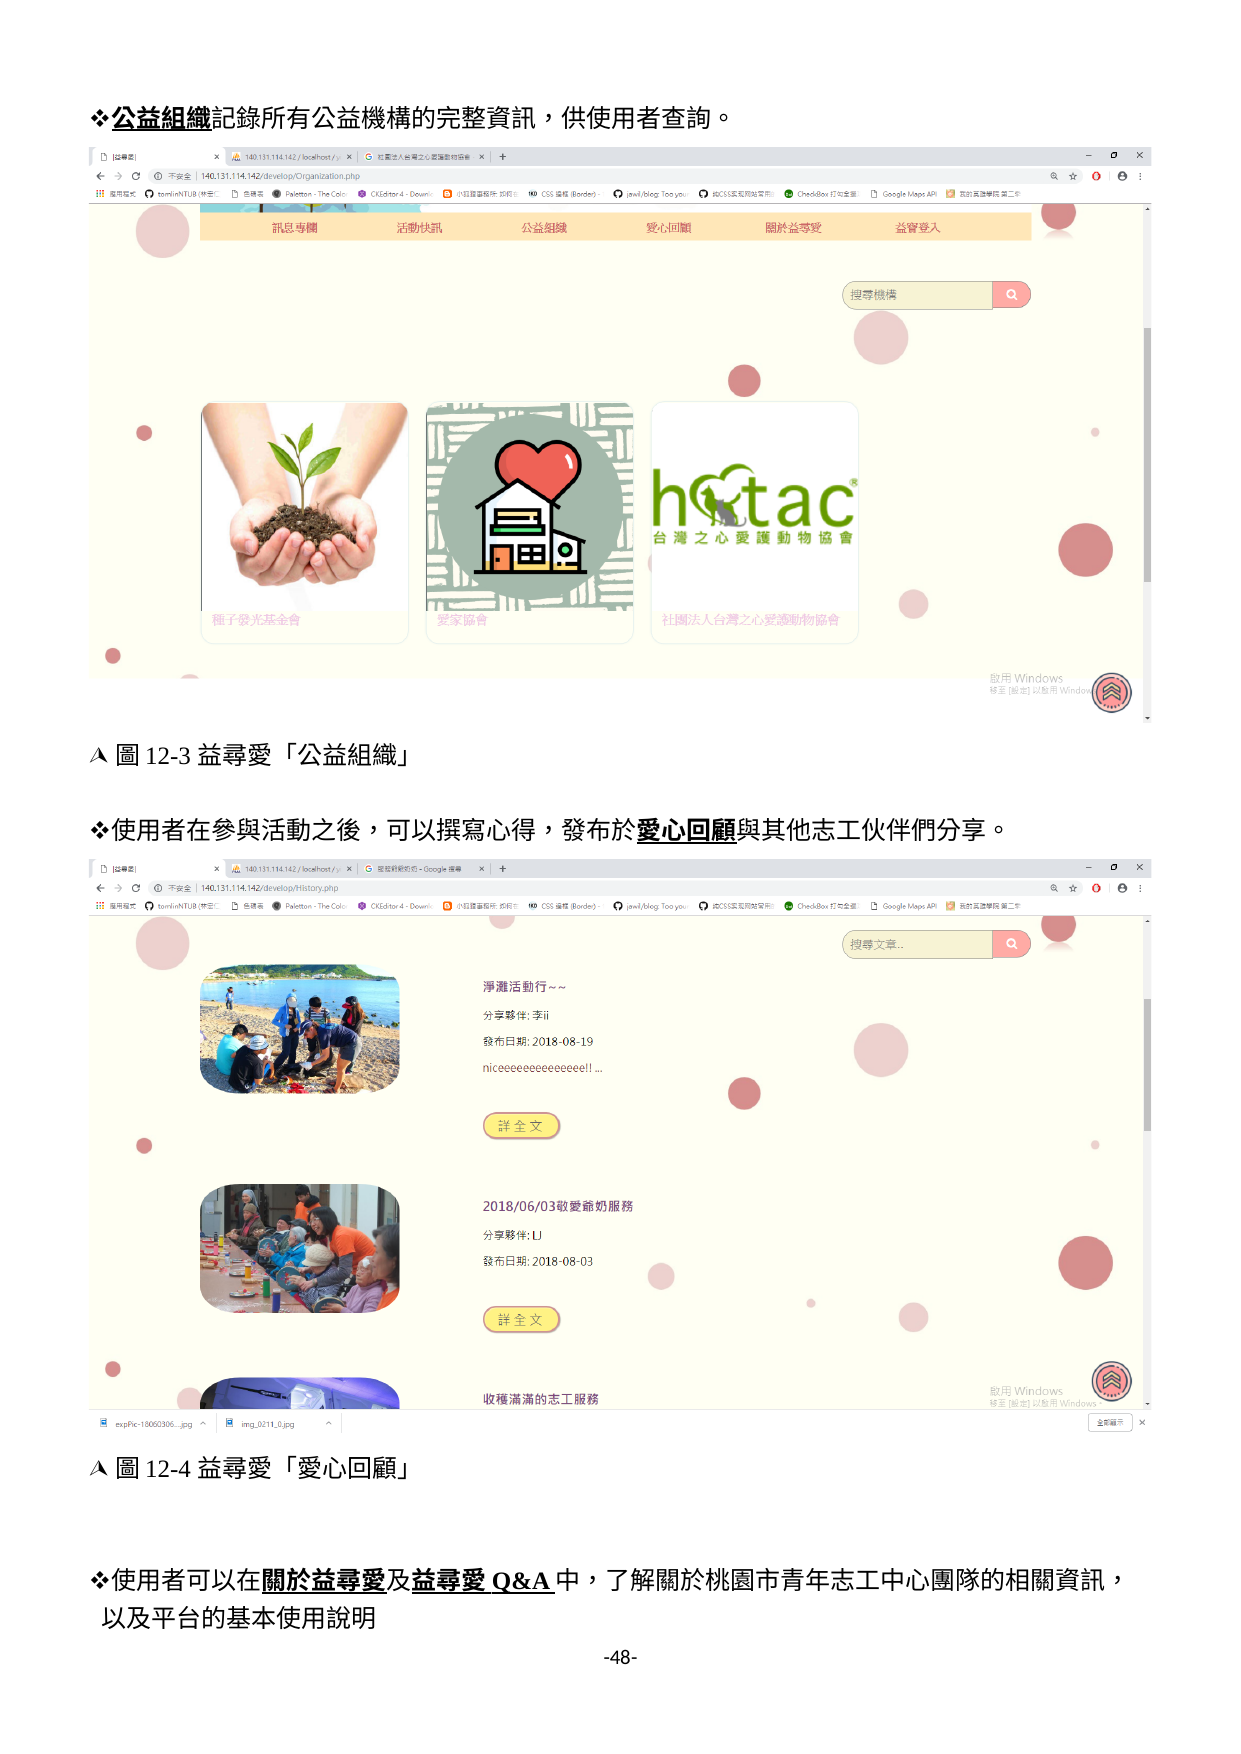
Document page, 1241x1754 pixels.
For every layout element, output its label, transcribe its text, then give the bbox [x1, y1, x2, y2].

text 圖12-4 益尋愛「愛心回顧」 [89, 1448, 1152, 1485]
picture [88, 859, 1152, 1436]
text 圖12-3 益尋愛「公益組織」 [89, 735, 1152, 773]
text 使用者可以在關於益尋愛及益尋愛Q&A中，了解關於桃園市青年志工中心團隊的相關資訊， [89, 1560, 1152, 1598]
text 公益組織記錄所有公益機構的完整資訊，供使用者查詢。 [89, 98, 1152, 135]
text 以及平台的基本使用說明 [89, 1598, 1152, 1635]
text 使用者在參與活動之後，可以撰寫心得，發布於愛心回顧與其他志工伙伴們分享。 [89, 810, 1152, 848]
picture [88, 147, 1152, 723]
